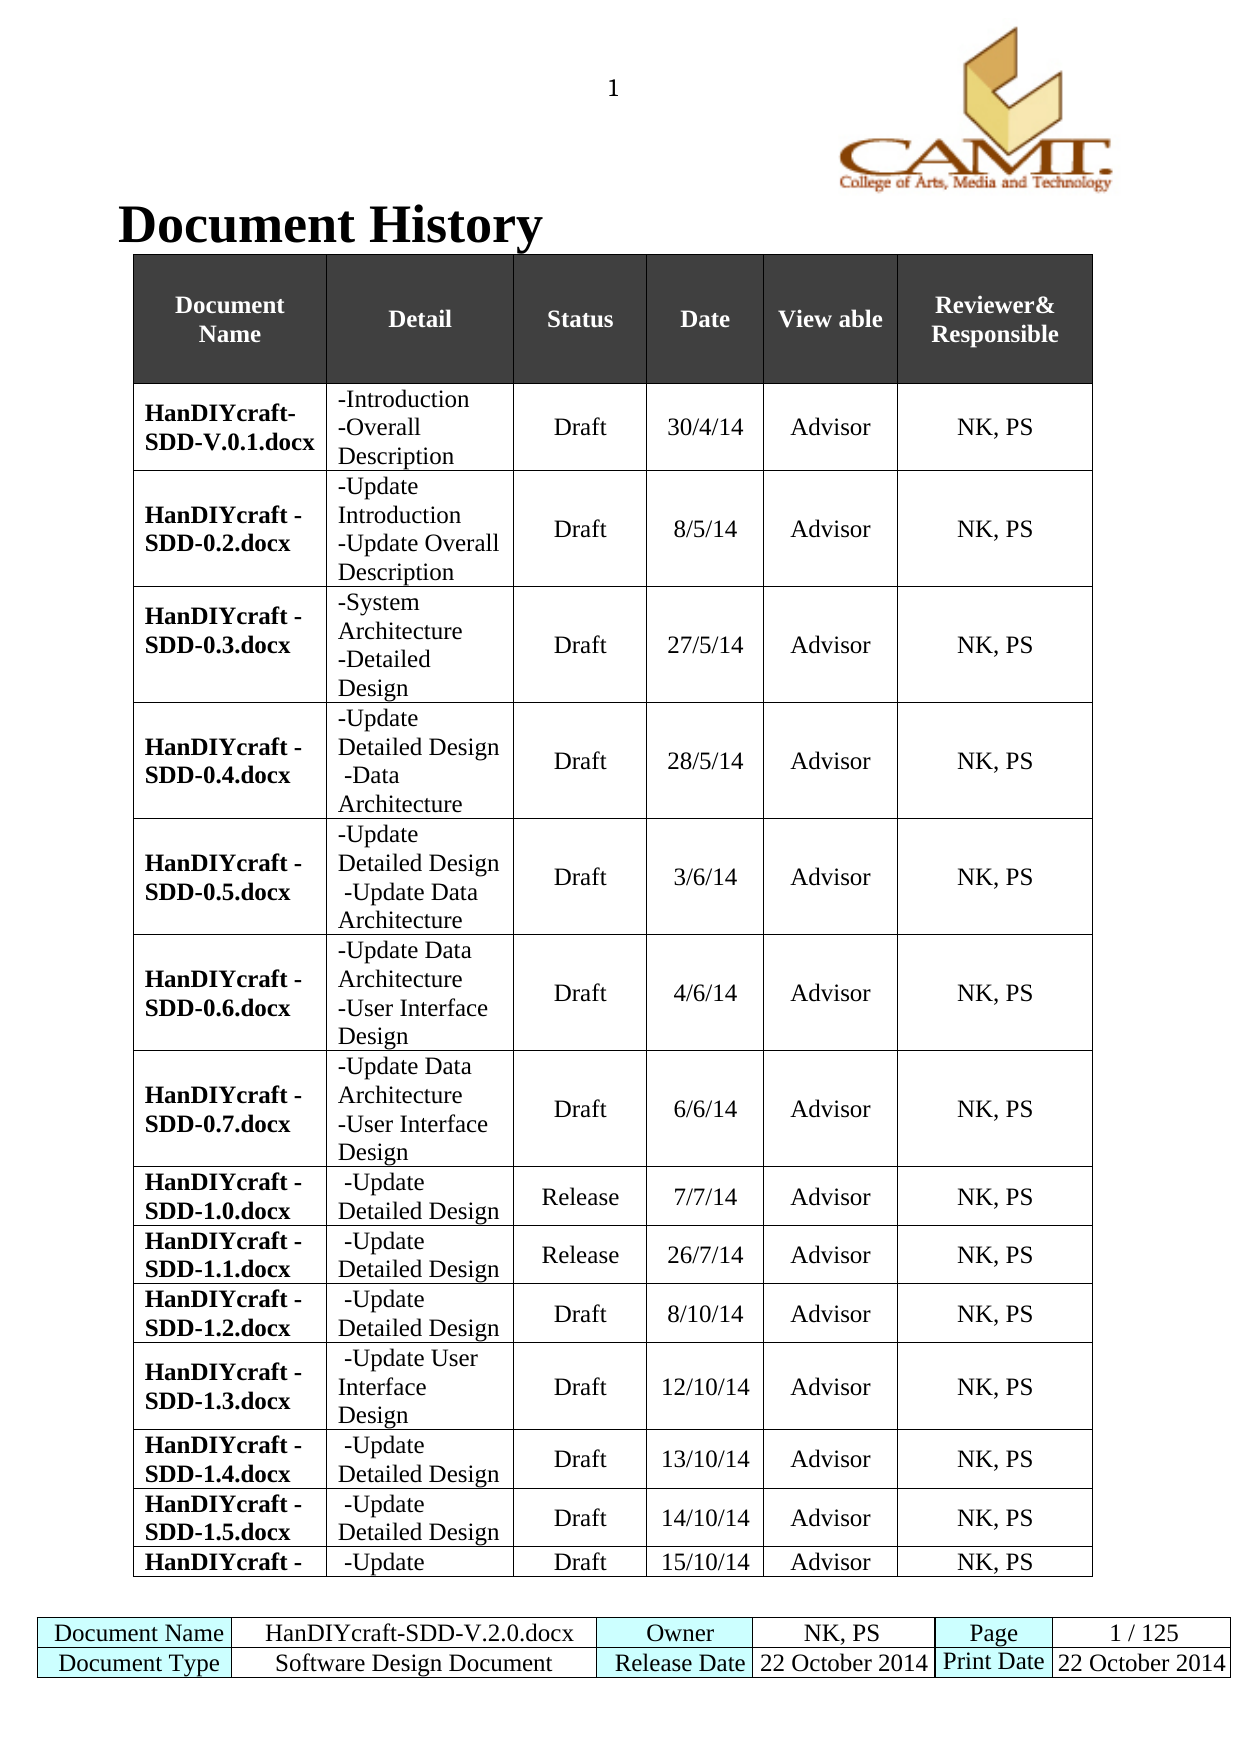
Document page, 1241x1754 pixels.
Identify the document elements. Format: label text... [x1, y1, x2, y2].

table_cell NK, PS [898, 1226, 1092, 1283]
table_header Document Name [134, 255, 326, 383]
table_cell NK, PS [898, 935, 1092, 1050]
table_cell Advisor [764, 587, 897, 702]
table_cell Advisor [764, 1547, 897, 1576]
table_cell Release [514, 1167, 646, 1225]
table_cell 13/10/14 [647, 1430, 763, 1488]
table_cell Advisor [764, 1051, 897, 1166]
table_cell Advisor [764, 1489, 897, 1546]
table_cell NK, PS [898, 1547, 1092, 1576]
table_cell Advisor [764, 1430, 897, 1488]
table_cell NK, PS [898, 1051, 1092, 1166]
table_cell Draft [514, 703, 646, 818]
table_cell Draft [514, 1284, 646, 1342]
table_cell NK, PS [898, 384, 1092, 470]
table_cell NK, PS [898, 1430, 1092, 1488]
table_cell HanDIYcraft -SDD-0.4.docx [134, 703, 326, 818]
table_cell HanDIYcraft -SDD-0.5.docx [134, 819, 326, 934]
table_cell 8/10/14 [647, 1284, 763, 1342]
picture [755, 18, 1221, 207]
table_cell -System Architecture -Detailed Design [327, 587, 513, 702]
table_cell Draft [514, 384, 646, 470]
table_cell HanDIYcraft -SDD-1.4.docx [134, 1430, 326, 1488]
table_cell -Update Detailed Design [327, 1489, 513, 1546]
table_cell HanDIYcraft -SDD-1.3.docx [134, 1343, 326, 1429]
table_cell Advisor [764, 1167, 897, 1225]
text Document History [118, 192, 1108, 254]
table_cell NK, PS [898, 1489, 1092, 1546]
table_cell Advisor [764, 1343, 897, 1429]
table_header Detail [327, 255, 513, 383]
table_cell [327, 1547, 513, 1576]
table_cell Draft [514, 587, 646, 702]
table_cell -Introduction -Overall Description [327, 384, 513, 470]
table_cell Advisor [764, 819, 897, 934]
table_cell -Update Detailed Design [327, 1284, 513, 1342]
table_cell HanDIYcraft -SDD-0.7.docx [134, 1051, 326, 1166]
table_cell 12/10/14 [647, 1343, 763, 1429]
table_cell NK, PS [898, 1343, 1092, 1429]
table_cell 26/7/14 [647, 1226, 763, 1283]
table_cell HanDIYcraft -SDD-1.0.docx [134, 1167, 326, 1225]
table_cell 15/10/14 [647, 1547, 763, 1576]
table_cell Draft [514, 1051, 646, 1166]
table_cell Draft [514, 1430, 646, 1488]
table_cell NK, PS [898, 471, 1092, 586]
table_cell -Update Detailed Design -Update Data Architecture [327, 819, 513, 934]
table_cell 6/6/14 [647, 1051, 763, 1166]
table_cell -Update Detailed Design [327, 1430, 513, 1488]
table_cell 27/5/14 [647, 587, 763, 702]
table_cell HanDIYcraft -SDD-0.3.docx [134, 587, 326, 702]
table_cell NK, PS [898, 819, 1092, 934]
table_header View able [764, 255, 897, 383]
table_cell -Update Data Architecture -User Interface Design [327, 935, 513, 1050]
table_cell Advisor [764, 935, 897, 1050]
table_cell NK, PS [898, 703, 1092, 818]
table_header Reviewer& Responsible [898, 255, 1092, 383]
table_cell NK, PS [898, 1167, 1092, 1225]
table_cell 8/5/14 [647, 471, 763, 586]
table_cell 4/6/14 [647, 935, 763, 1050]
table_cell HanDIYcraft -SDD-1.2.docx [134, 1284, 326, 1342]
table_cell 14/10/14 [647, 1489, 763, 1546]
table_cell HanDIYcraft -SDD-0.2.docx [134, 471, 326, 586]
table_cell Draft [514, 471, 646, 586]
table_cell Draft [514, 1343, 646, 1429]
table_cell HanDIYcraft -SDD-1.1.docx [134, 1226, 326, 1283]
table_cell HanDIYcraft-SDD-V.0.1.docx [134, 384, 326, 470]
table_cell Draft [514, 1489, 646, 1546]
table_cell 28/5/14 [647, 703, 763, 818]
table_cell Release [514, 1226, 646, 1283]
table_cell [134, 1547, 326, 1576]
table_cell Draft [514, 819, 646, 934]
table_cell Advisor [764, 703, 897, 818]
table_header Status [514, 255, 646, 383]
table_cell Advisor [764, 471, 897, 586]
table_cell NK, PS [898, 587, 1092, 702]
table_cell NK, PS [898, 1284, 1092, 1342]
table_header Date [647, 255, 763, 383]
table_cell Draft [514, 1547, 646, 1576]
table_cell -Update User Interface Design [327, 1343, 513, 1429]
table_cell 30/4/14 [647, 384, 763, 470]
table_cell -Update Detailed Design [327, 1226, 513, 1283]
table_cell Advisor [764, 1284, 897, 1342]
table_cell 7/7/14 [647, 1167, 763, 1225]
table_cell HanDIYcraft -SDD-1.5.docx [134, 1489, 326, 1546]
table_cell -Update Data Architecture -User Interface Design [327, 1051, 513, 1166]
table_cell -Update Detailed Design [327, 1167, 513, 1225]
table_cell HanDIYcraft -SDD-0.6.docx [134, 935, 326, 1050]
table_cell Advisor [764, 1226, 897, 1283]
table_cell 3/6/14 [647, 819, 763, 934]
table_cell Advisor [764, 384, 897, 470]
table_cell Draft [514, 935, 646, 1050]
table_cell -Update Introduction -Update Overall Description [327, 471, 513, 586]
table_cell -Update Detailed Design -Data Architecture [327, 703, 513, 818]
